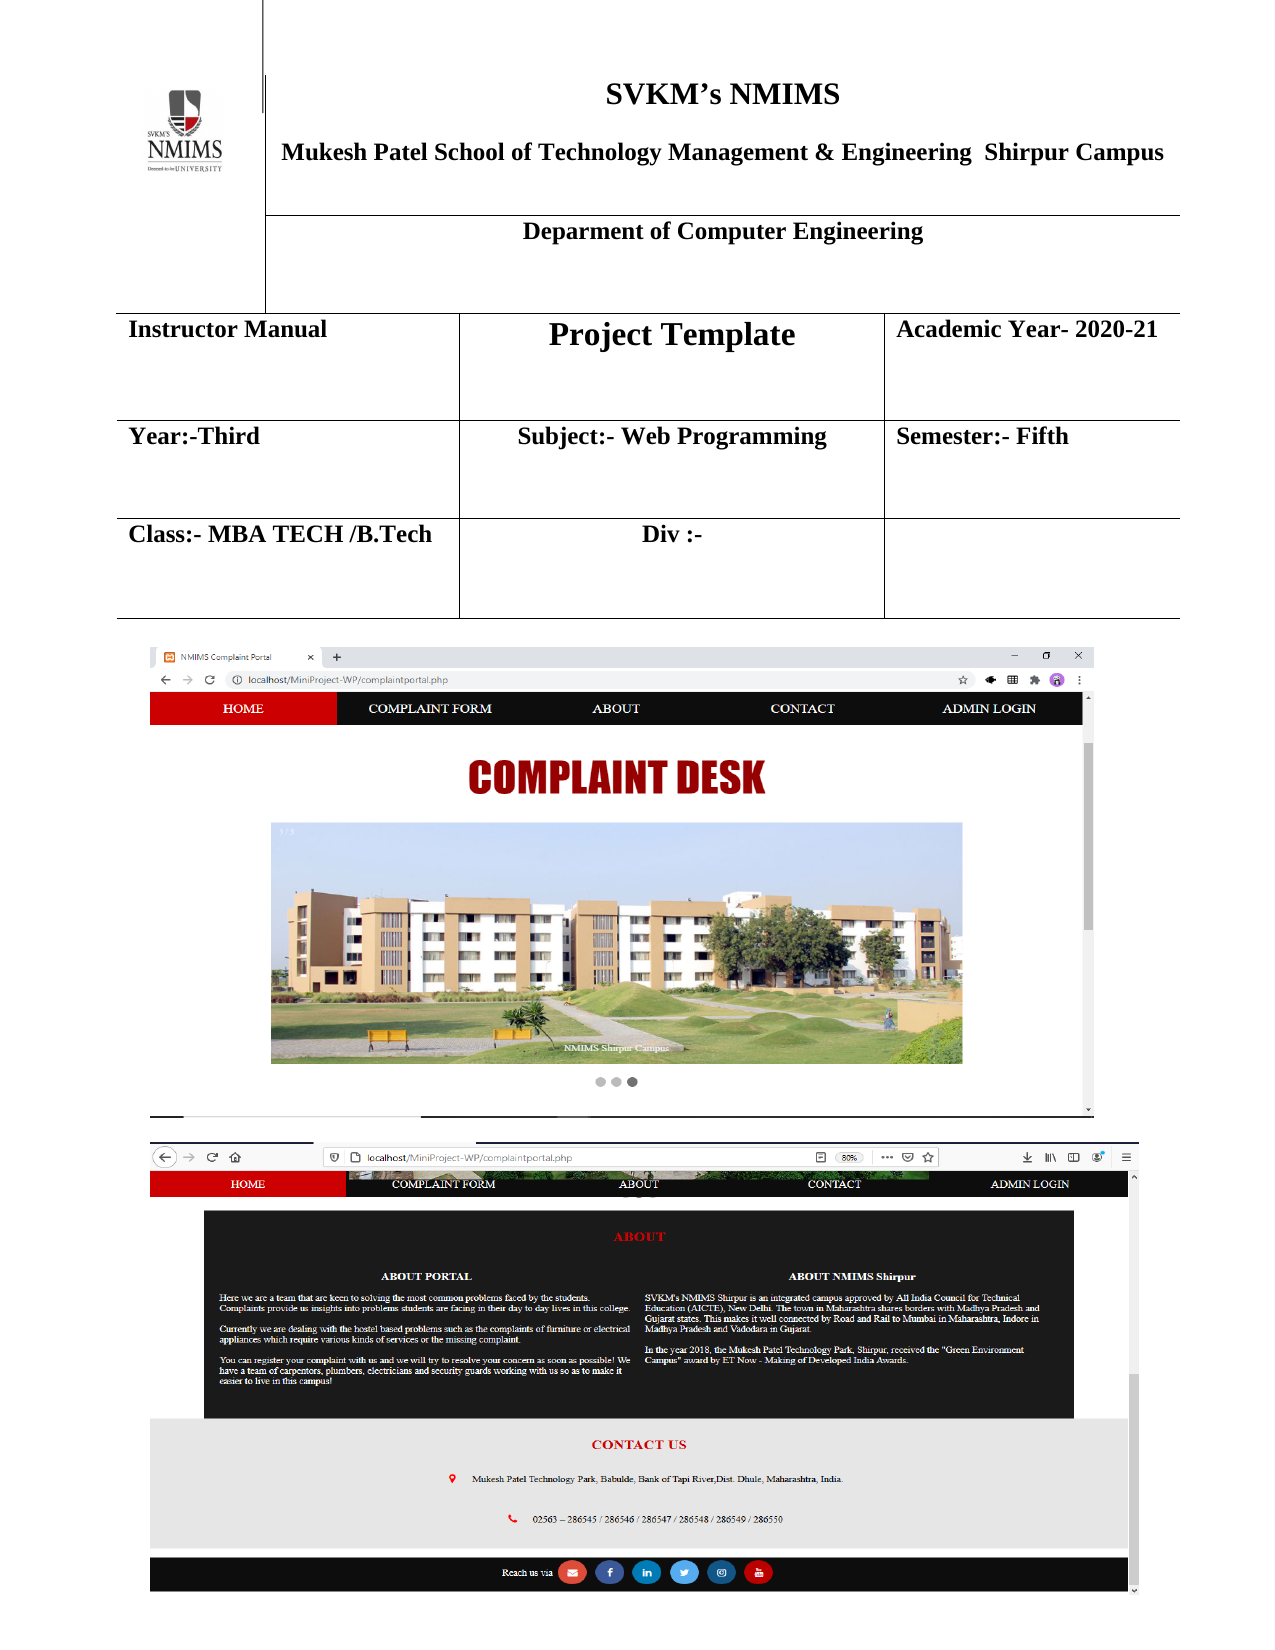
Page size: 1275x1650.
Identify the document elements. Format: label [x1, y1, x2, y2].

picture [150, 647, 1094, 1118]
picture [150, 1142, 1139, 1595]
picture [141, 89, 226, 171]
